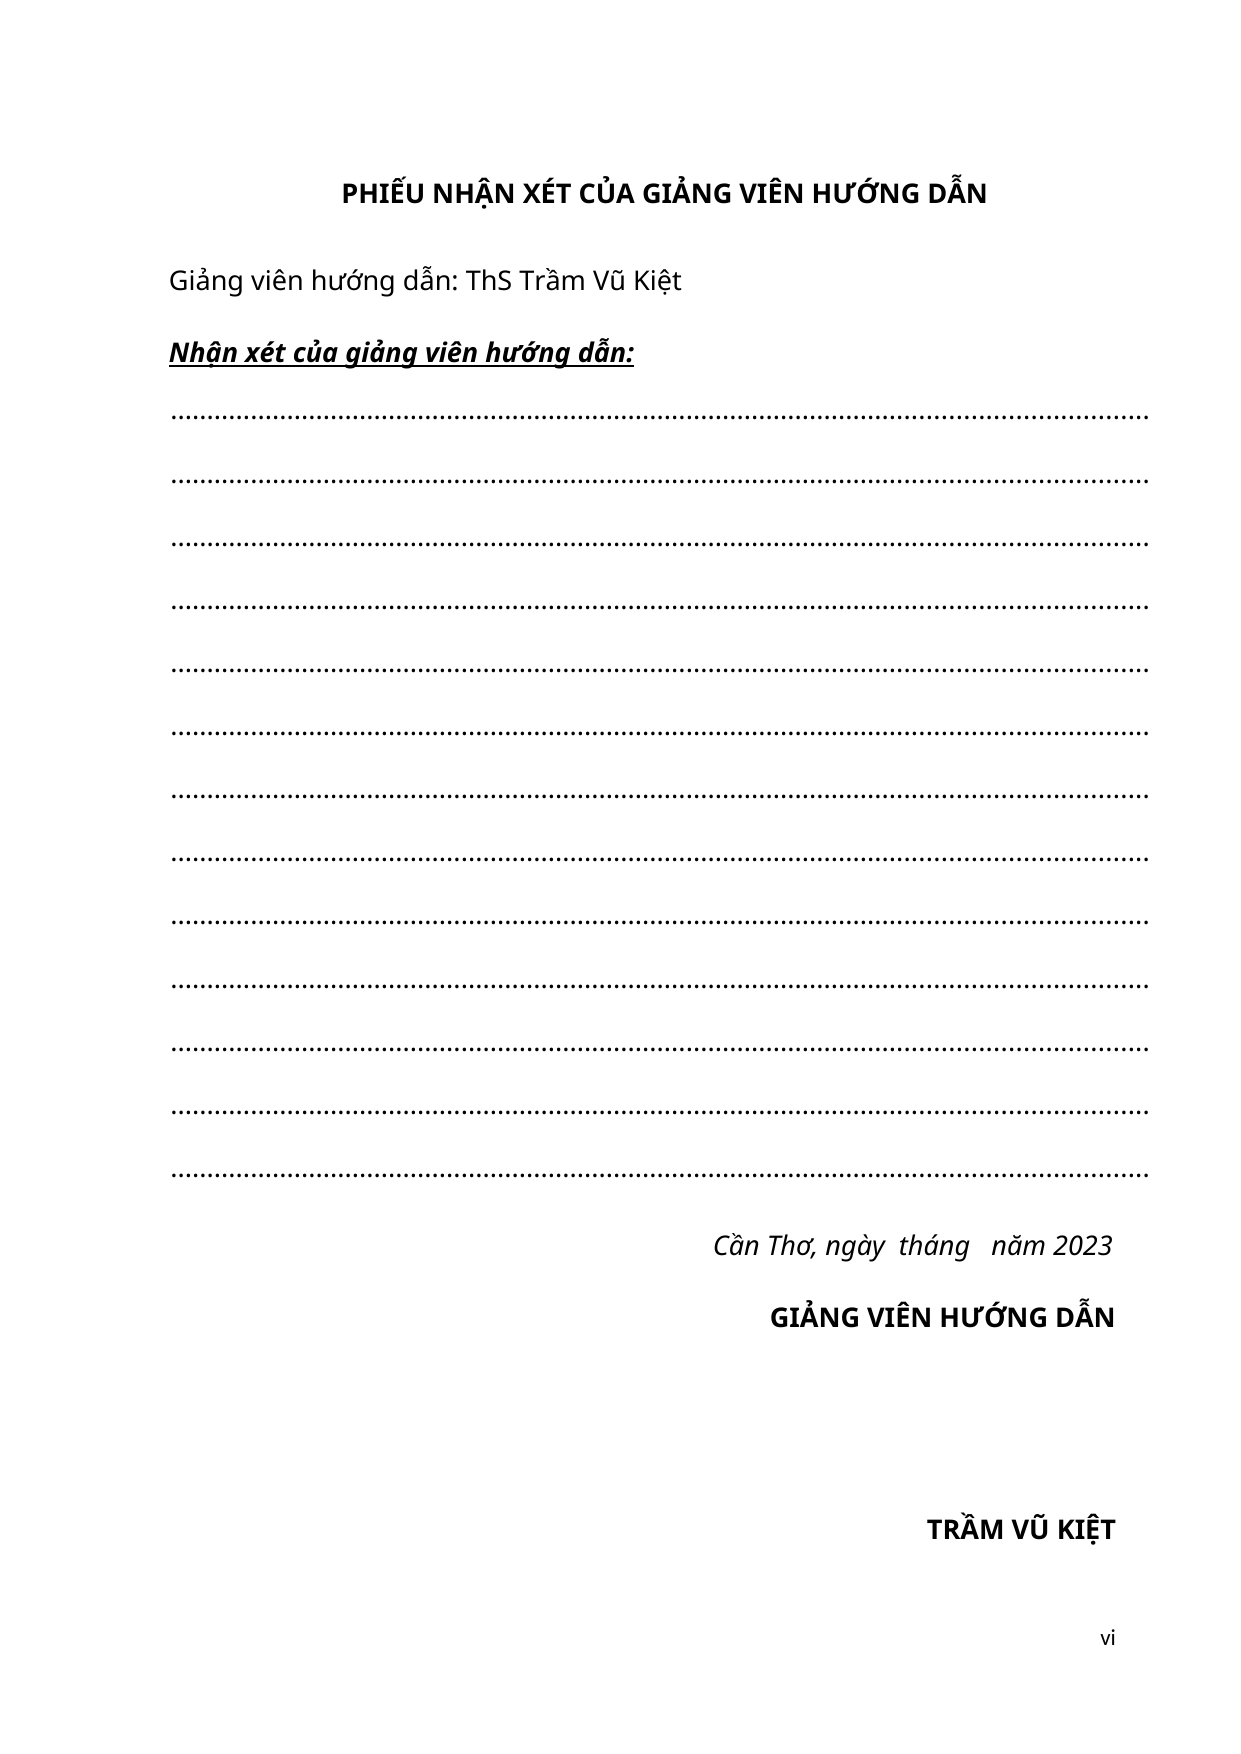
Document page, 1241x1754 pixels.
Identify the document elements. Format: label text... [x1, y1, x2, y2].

text Giảng viên hướng dẫn: ThS Trầm Vũ Kiệt [169, 262, 1116, 298]
text TRẦM VŨ KIỆT [169, 1511, 1116, 1548]
subtitle PHIẾU NHẬN XÉT CỦA GIẢNG VIÊN HƯỚNG DẪN [214, 175, 1116, 212]
text Cần Thơ, ngày tháng năm 2023 [319, 1226, 1116, 1263]
text GIẢNG VIÊN HƯỚNG DẪN [169, 1298, 1116, 1335]
text Nhận xét của giảng viên hướng dẫn: [169, 334, 1116, 371]
